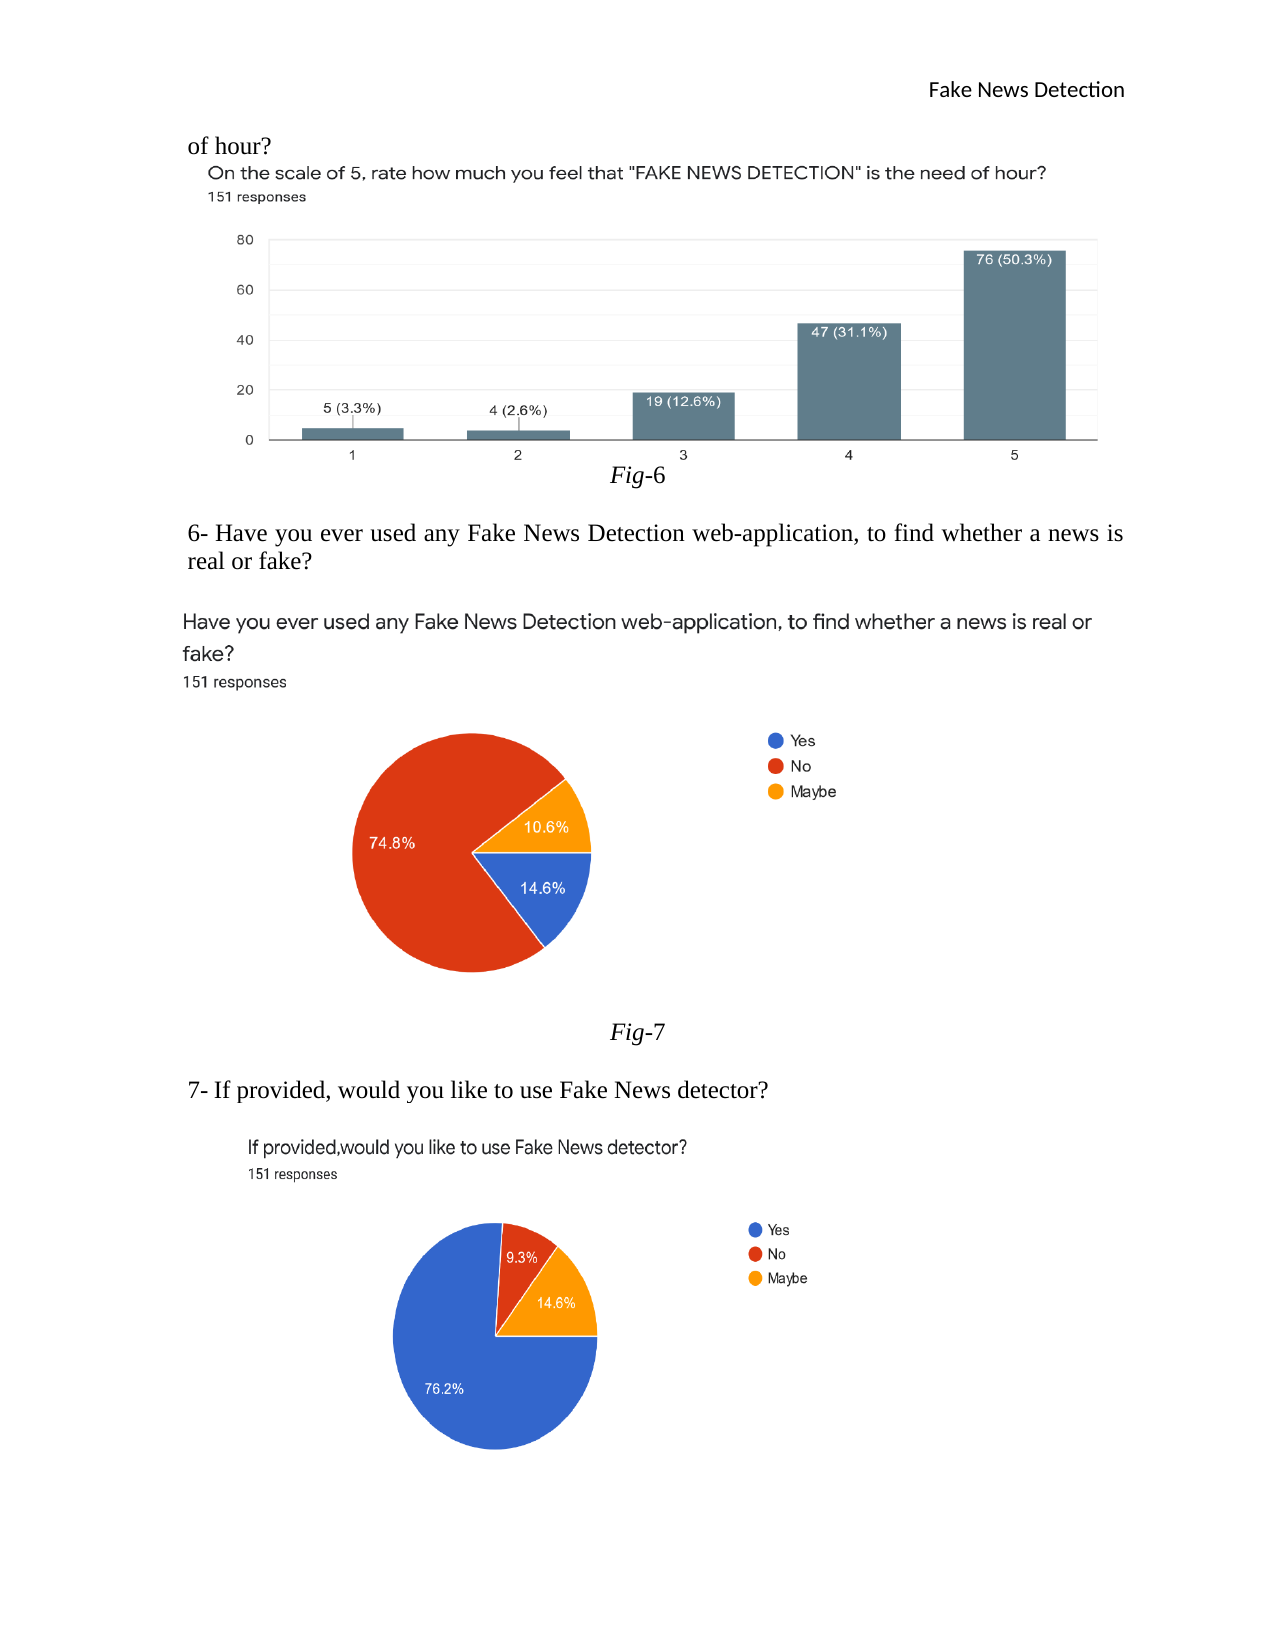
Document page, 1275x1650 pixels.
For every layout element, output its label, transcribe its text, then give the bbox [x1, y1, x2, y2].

text Fig-7 [150, 1018, 1125, 1046]
text 7- If provided, would you like to use Fake News detector? [187, 1075, 1125, 1104]
picture [220, 1103, 1055, 1493]
picture [150, 575, 1125, 1018]
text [187, 131, 1125, 160]
text Fig-6 [150, 460, 1125, 489]
picture [177, 159, 1098, 461]
text 6- Have you ever used any Fake News Detection web-application, to find whether a news is real or fake? [187, 518, 1125, 575]
